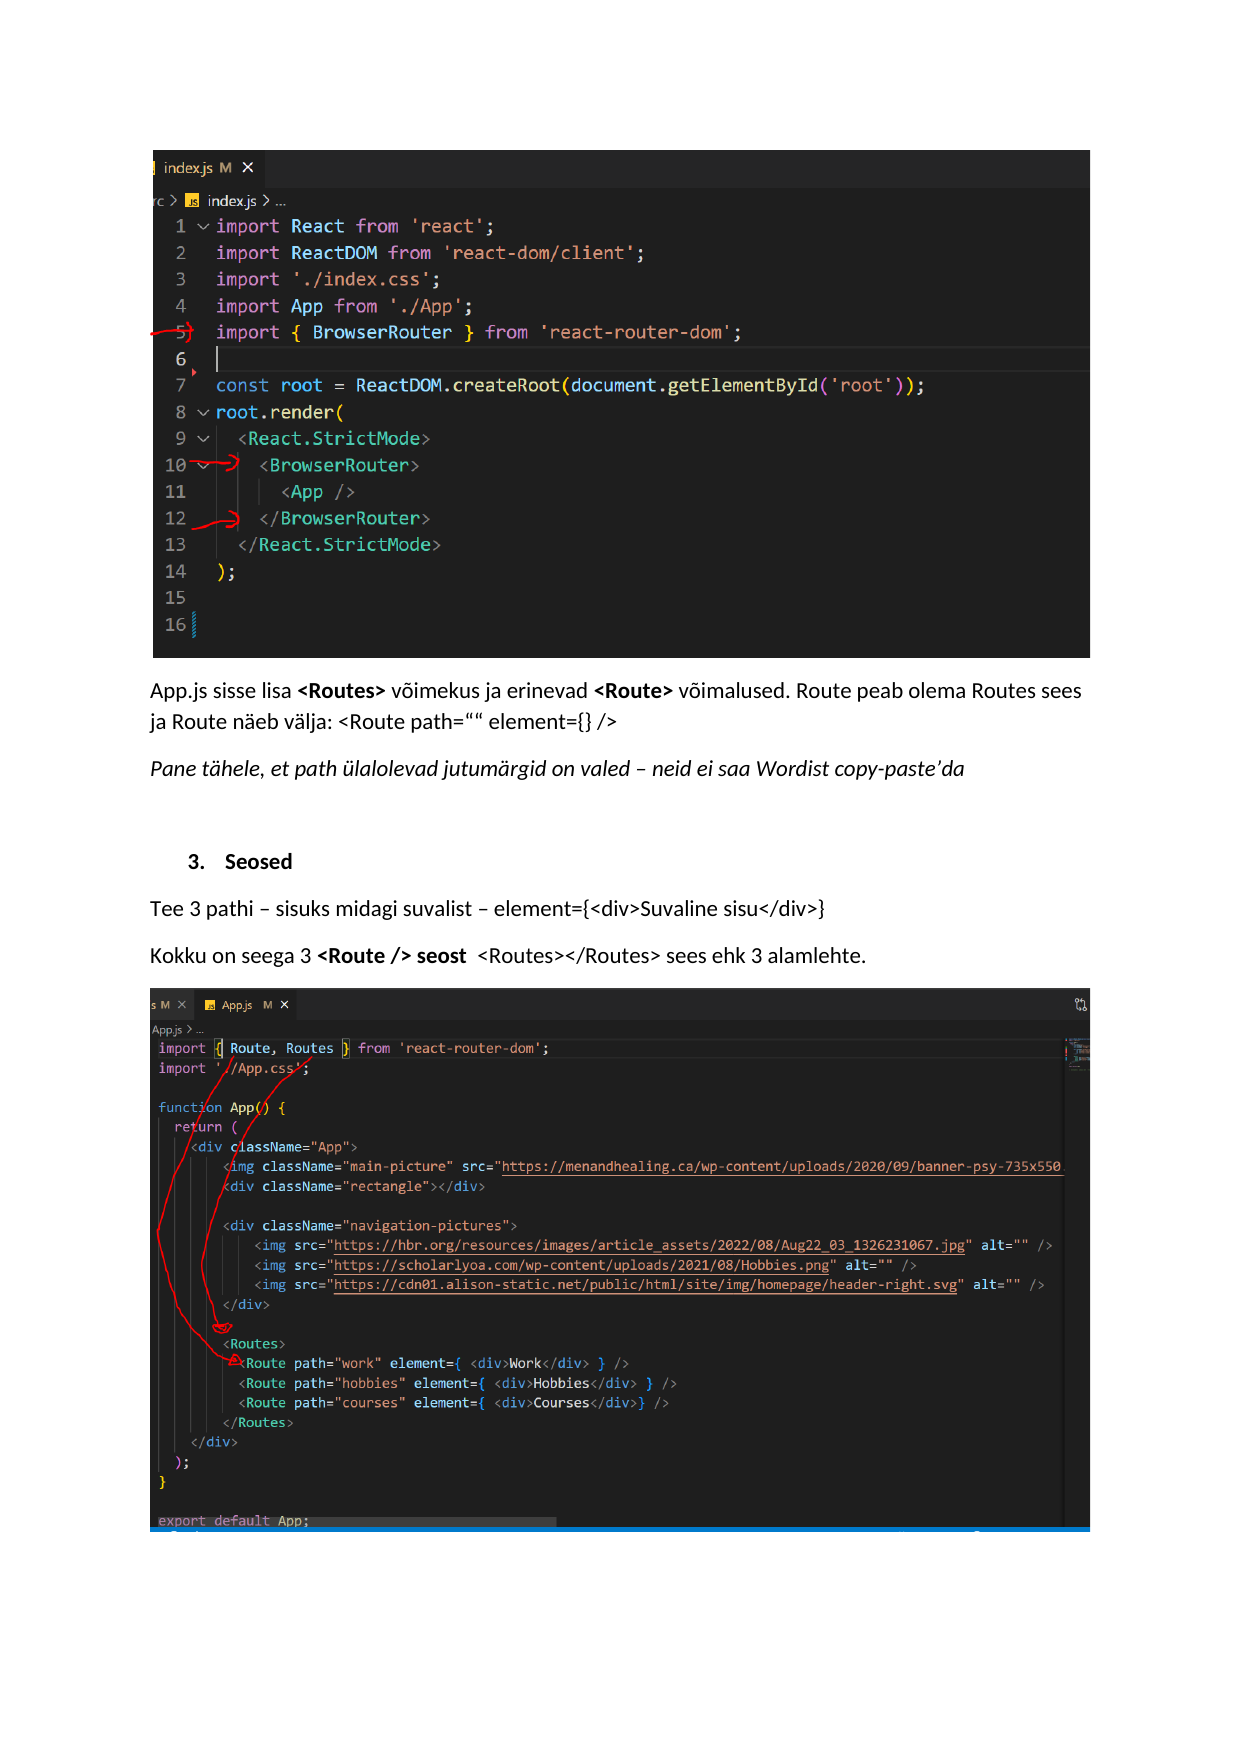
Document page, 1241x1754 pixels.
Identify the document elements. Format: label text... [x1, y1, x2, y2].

list Seosed [187, 847, 1090, 875]
text Tee 3 pathi – sisuks midagi suvalist – element={<div>Suvaline sisu</div>} [150, 894, 1090, 922]
text Kokku on seega 3 <Route /> seost <Routes></Routes> sees ehk 3 alamlehte. [150, 941, 1090, 969]
text App.js sisse lisa <Routes> võimekus ja erinevad <Route> võimalused. Route peab olema Routes sees ja Route näeb välja: <Route path=““ element={} /> [150, 677, 1090, 735]
picture [150, 150, 1091, 658]
picture [150, 988, 1091, 1532]
text Pane tähele, et path ülalolevad jutumärgid on valed – neid ei saa Wordist copy-paste’da [150, 754, 1090, 782]
